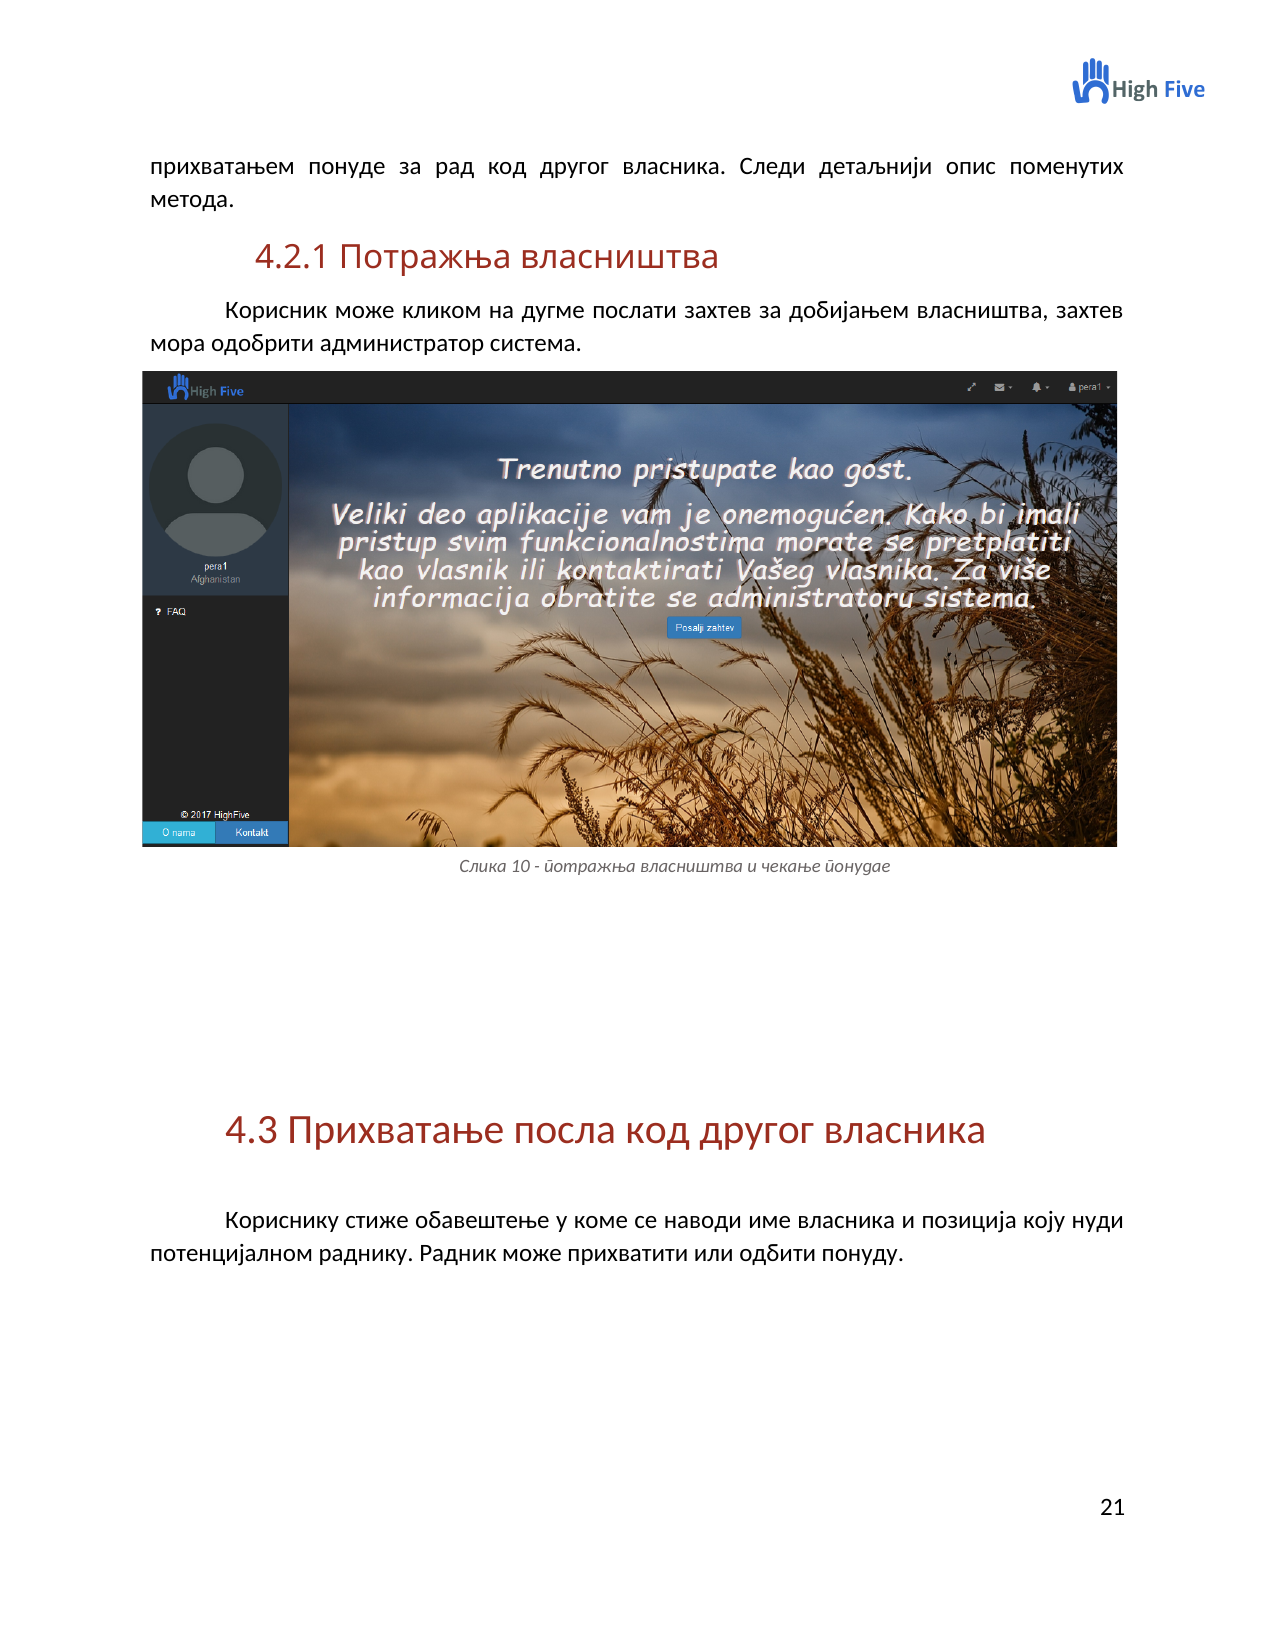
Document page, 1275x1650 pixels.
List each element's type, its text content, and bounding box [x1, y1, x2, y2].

picture [1069, 53, 1223, 110]
picture [142, 371, 1118, 847]
text Кориснику стиже обавештење у коме се наводи име власника и позиција коју нуди потенцијалном раднику. Радник може прихватити или одбити понуду. [150, 1204, 1125, 1268]
subtitle 4.2.1 Потражња власништва [150, 232, 1125, 278]
subtitle 4.3 Прихватање посла код другог власника [150, 1103, 1125, 1154]
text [150, 150, 1125, 213]
text Корисник може кликом на дугме послати захтев за добијањем власништва, захтев мора одобрити администратор система. [150, 294, 1125, 357]
